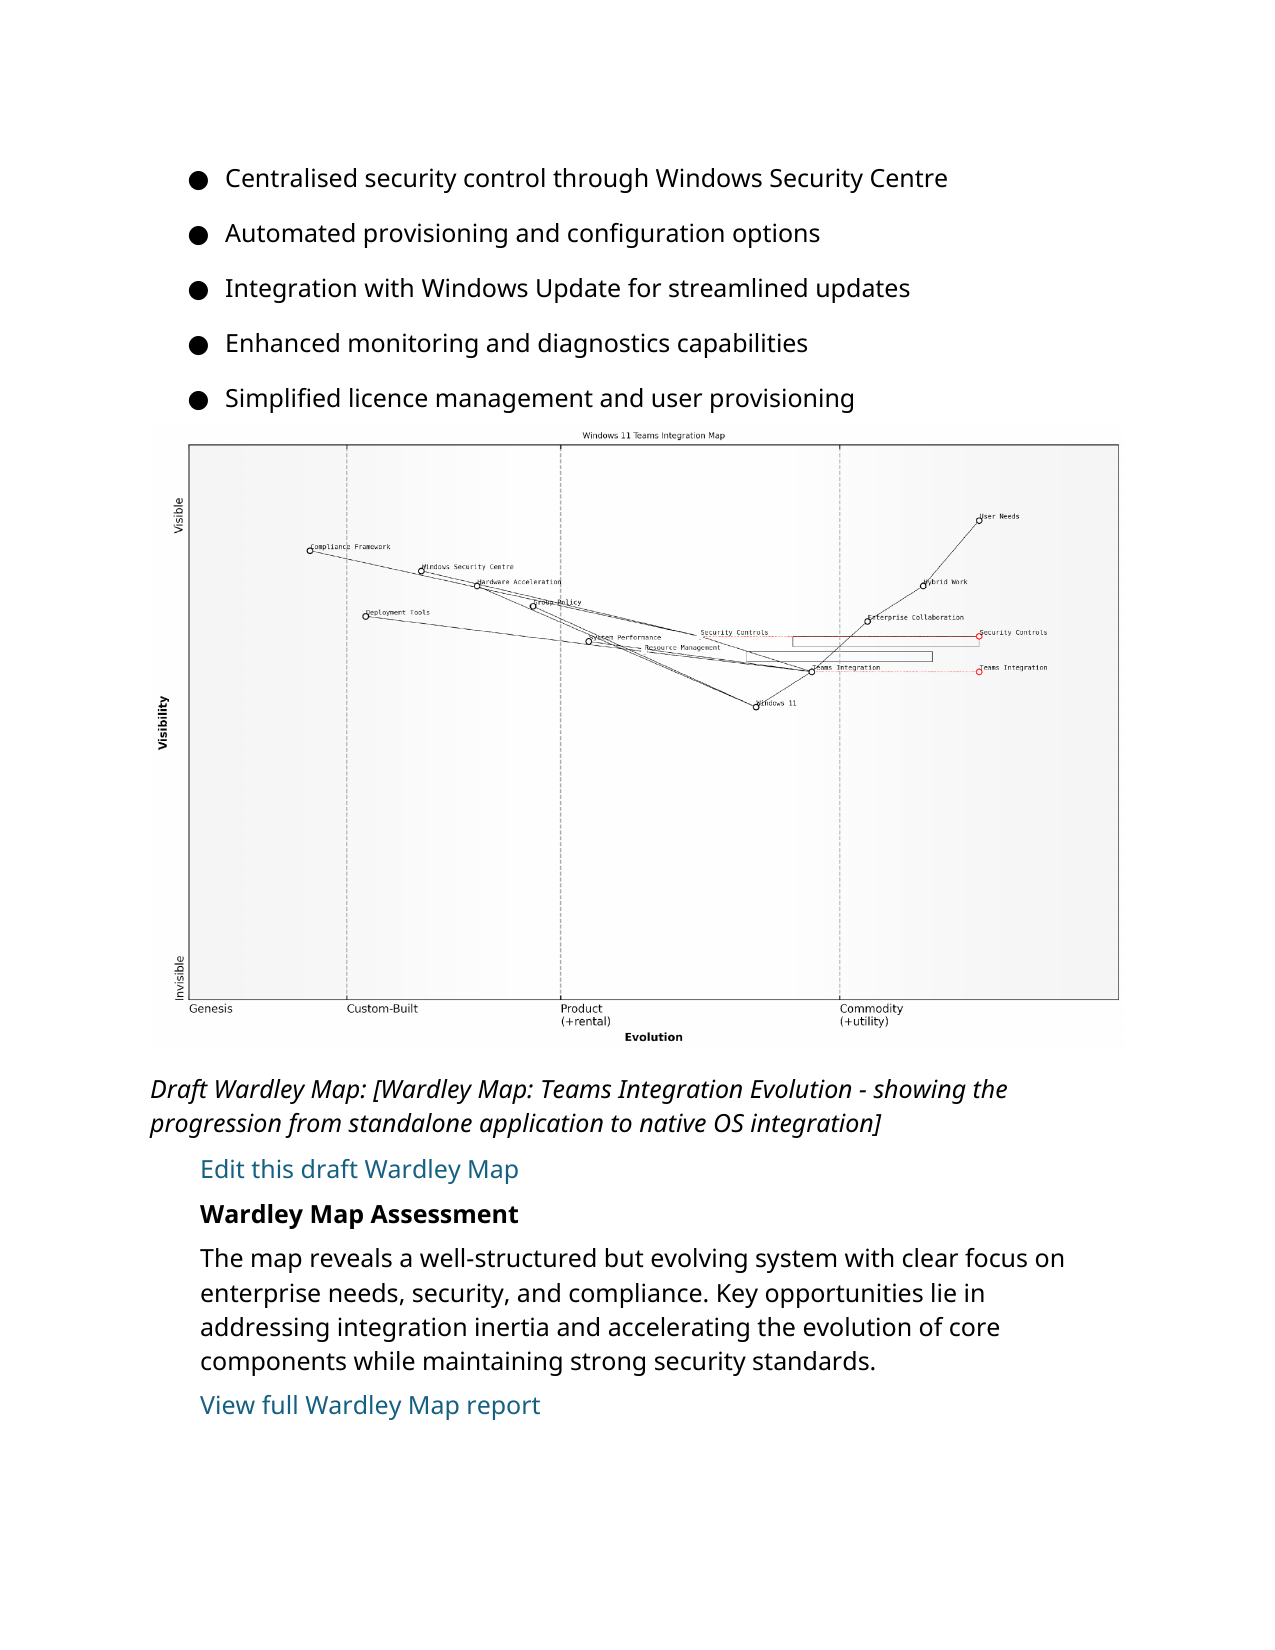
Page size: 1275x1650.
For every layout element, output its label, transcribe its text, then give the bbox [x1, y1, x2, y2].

list Enhanced monitoring and diagnostics capabilities [187, 315, 1125, 366]
list Integration with Windows Update for streamlined updates [187, 260, 1125, 311]
text Wardley Map Assessment [200, 1197, 1075, 1231]
list Automated provisioning and configuration options [187, 205, 1125, 256]
text Draft Wardley Map: [Wardley Map: Teams Integration Evolution - showing the progression from standalone application to native OS integration] [150, 1072, 1125, 1140]
picture [150, 425, 1125, 1051]
list Centralised security control through Windows Security Centre [187, 150, 1125, 201]
text View full Wardley Map report [200, 1388, 1075, 1422]
text Edit this draft Wardley Map [200, 1152, 1075, 1186]
list Simplified licence management and user provisioning [187, 370, 1125, 421]
text The map reveals a well-structured but evolving system with clear focus on enterprise needs, security, and compliance. Key opportunities lie in addressing integration inertia and accelerating the evolution of core components while maintaining strong security standards. [200, 1241, 1075, 1377]
